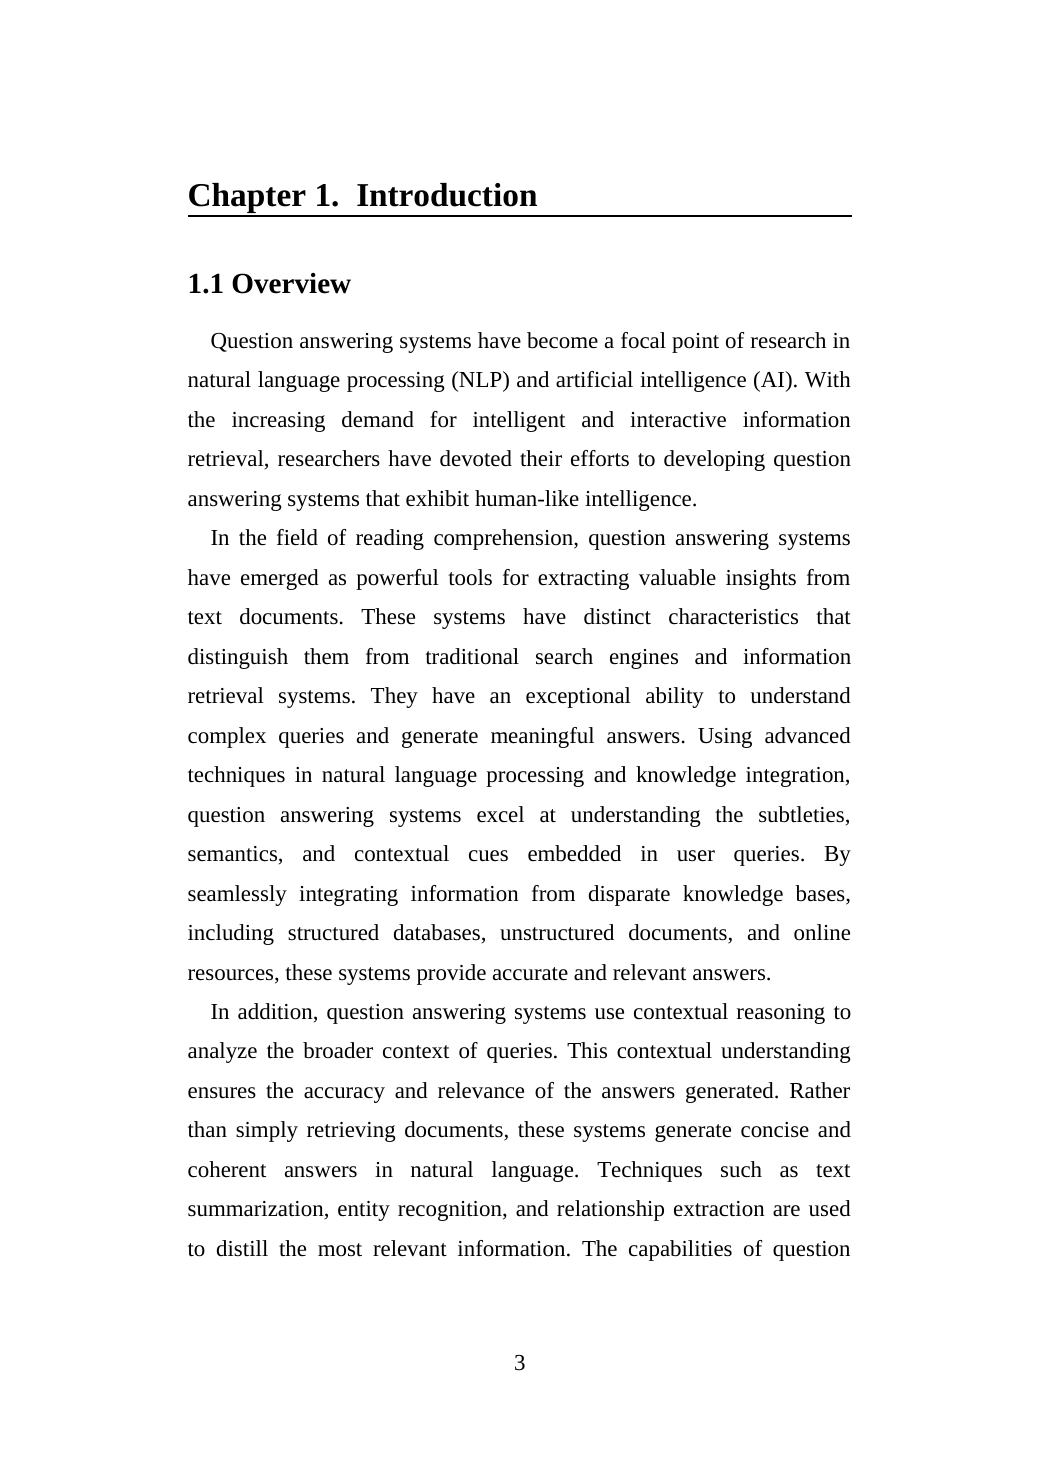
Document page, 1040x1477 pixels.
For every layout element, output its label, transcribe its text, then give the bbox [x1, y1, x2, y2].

subtitle Introduction [187, 175, 852, 217]
text Question answering systems have become a focal point of research in natural language processing (NLP) and artificial intelligence (AI). With the increasing demand for intelligent and interactive information retrieval, researchers have devoted their efforts to developing question answering systems that exhibit human-like intelligence. [187, 327, 852, 511]
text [187, 998, 852, 1261]
text In the field of reading comprehension, question answering systems have emerged as powerful tools for extracting valuable insights from text documents. These systems have distinct characteristics that distinguish them from traditional search engines and information retrieval systems. They have an exceptional ability to understand complex queries and generate meaningful answers. Using advanced techniques in natural language processing and knowledge integration, question answering systems excel at understanding the subtleties, semantics, and contextual cues embedded in user queries. By seamlessly integrating information from disparate knowledge bases, including structured databases, unstructured documents, and online resources, these systems provide accurate and relevant answers. [187, 524, 852, 985]
subtitle 1.1 Overview [187, 266, 852, 299]
